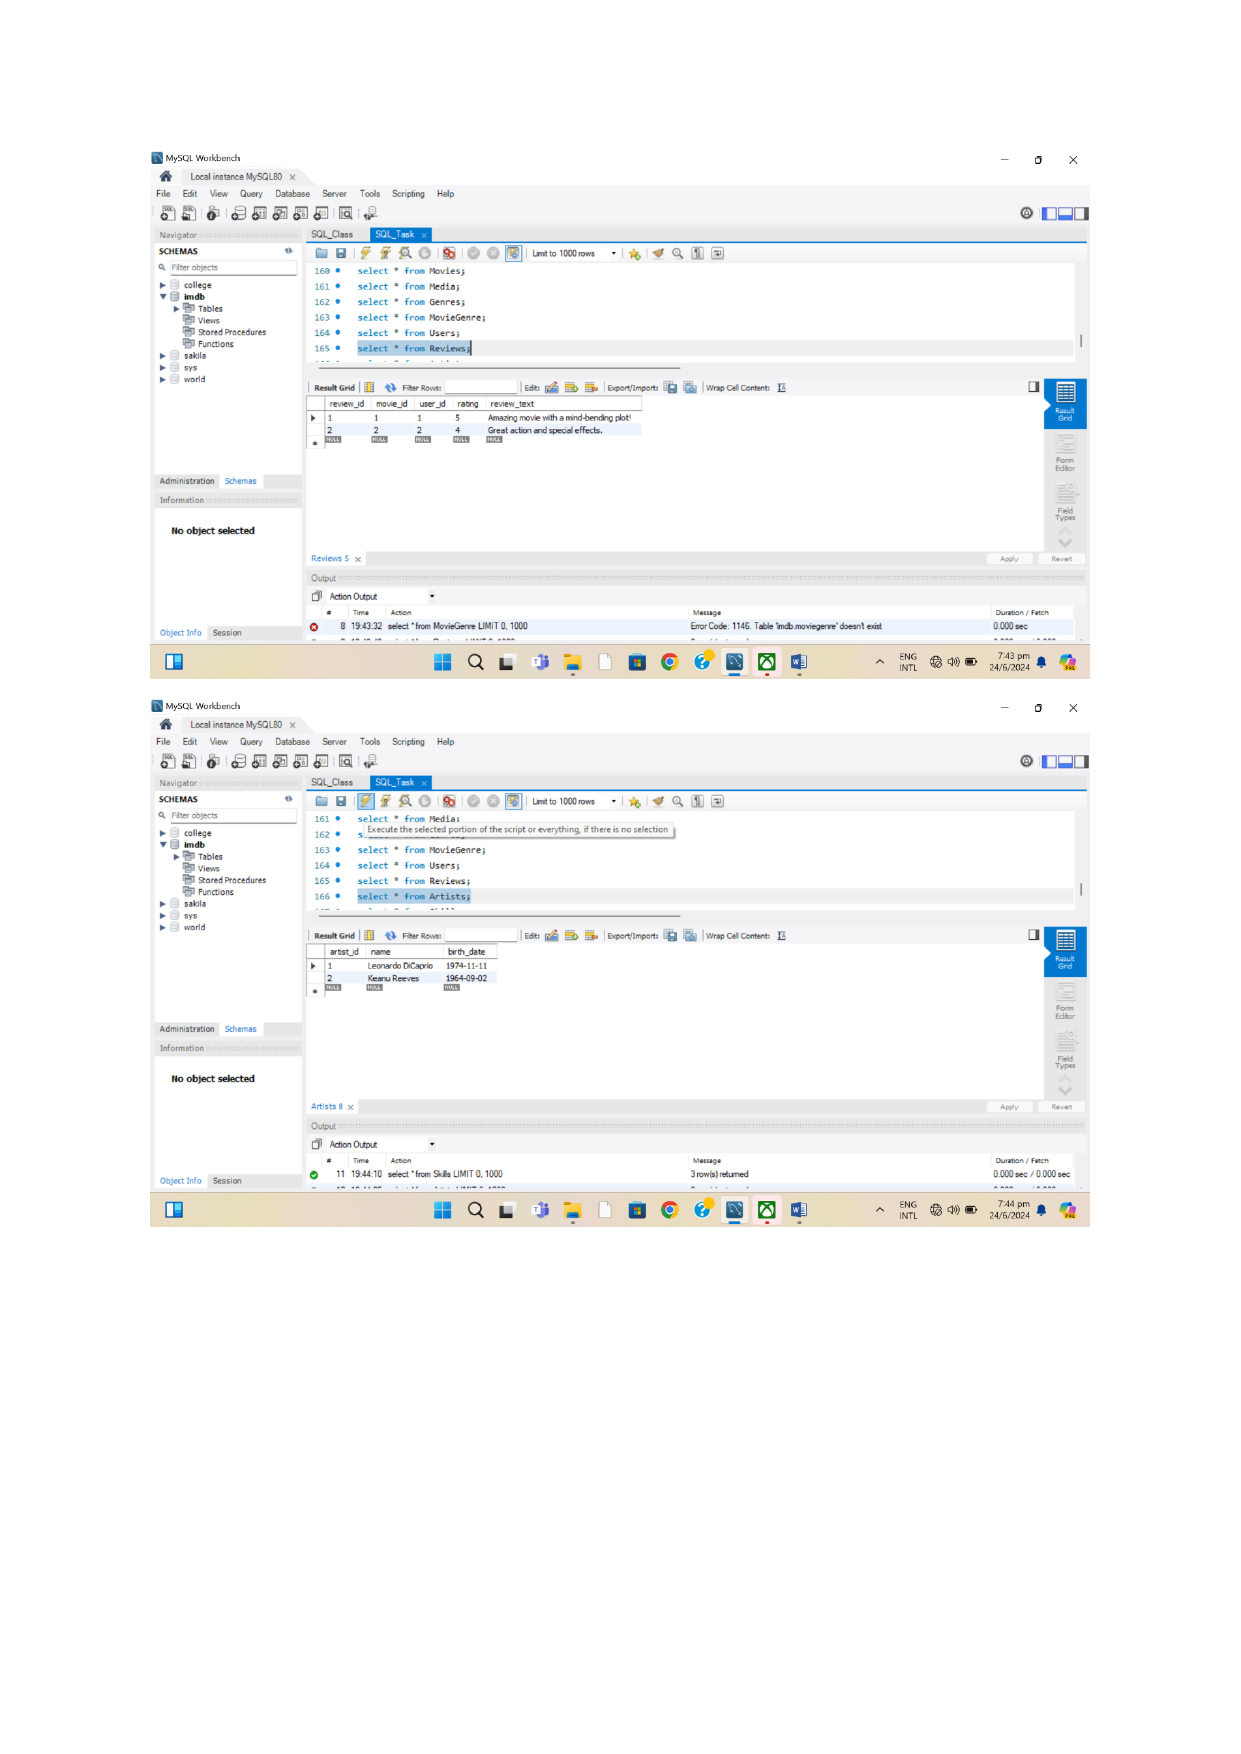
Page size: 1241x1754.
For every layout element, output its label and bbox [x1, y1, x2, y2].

picture [150, 697, 1091, 1227]
picture [150, 150, 1091, 679]
